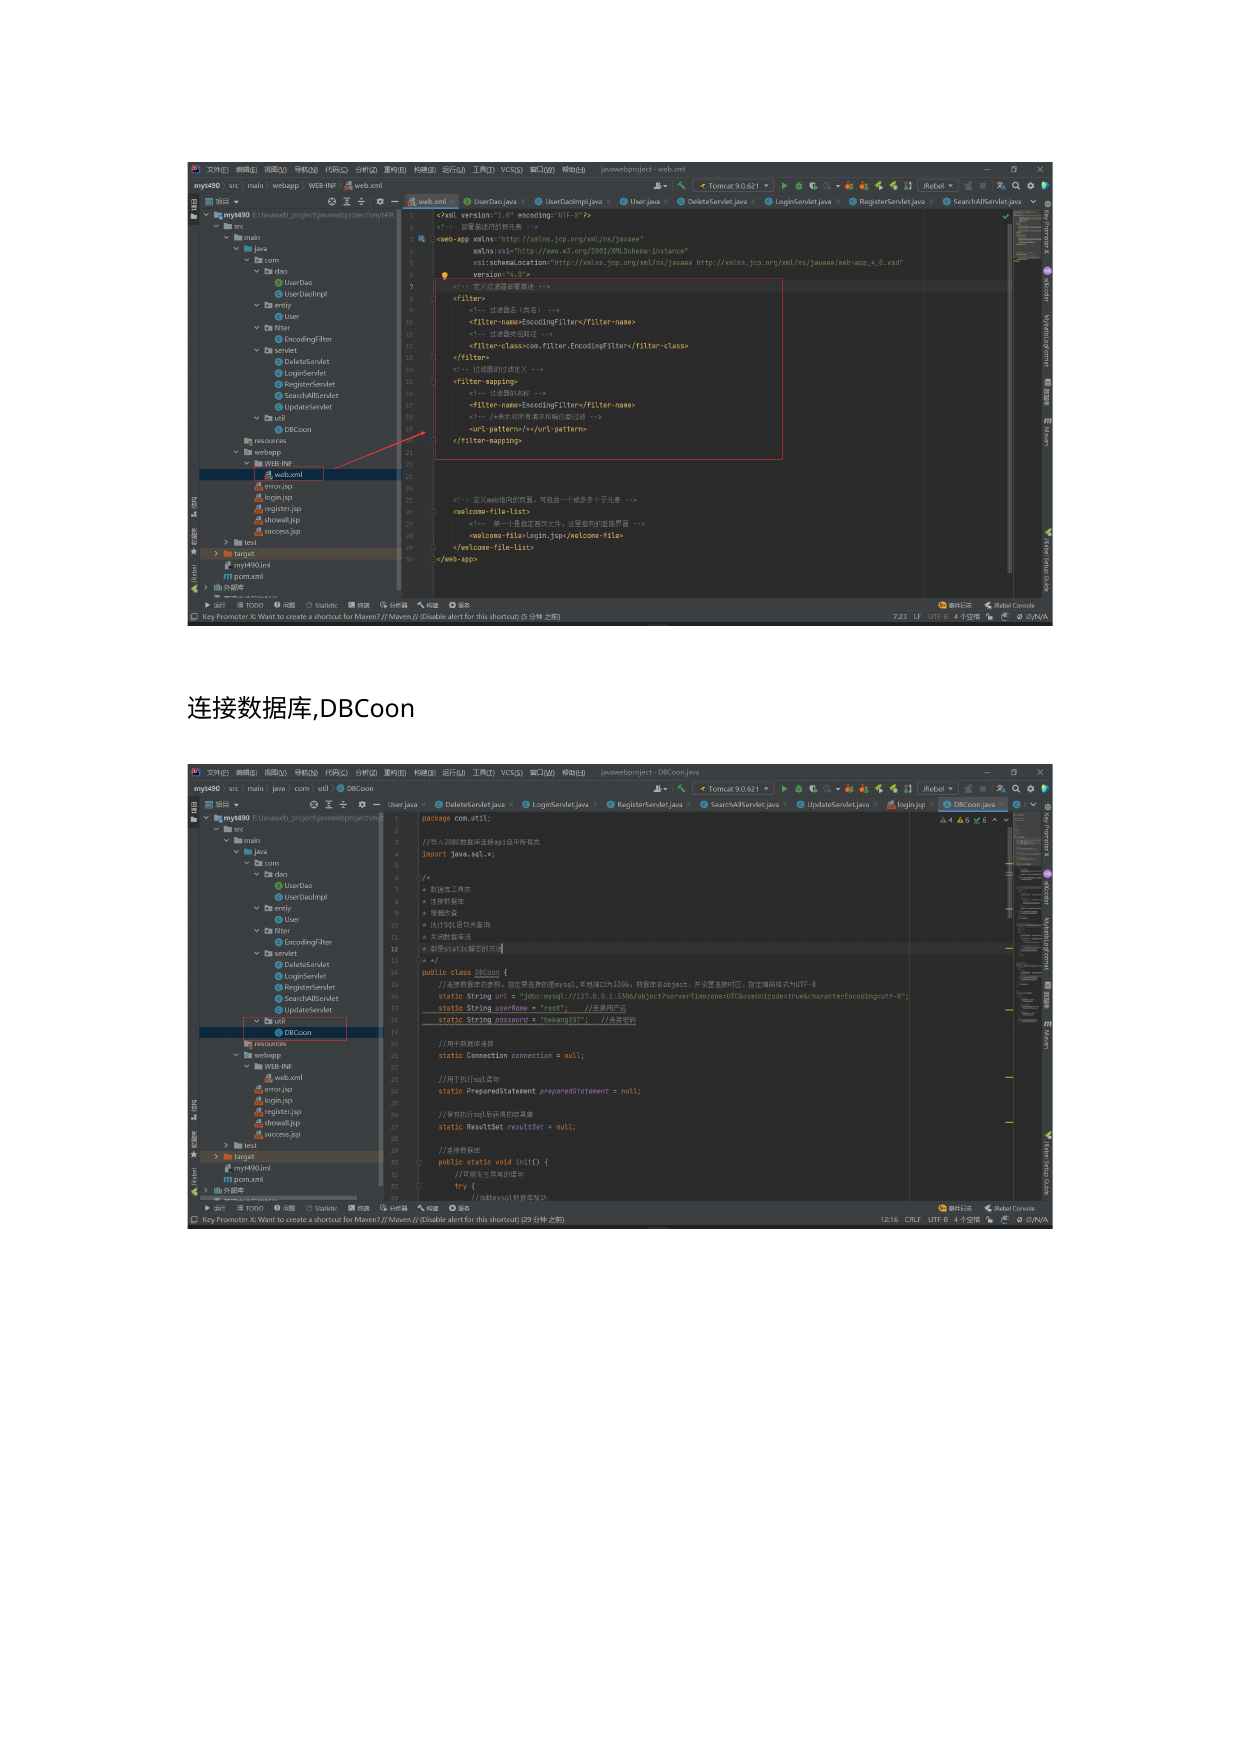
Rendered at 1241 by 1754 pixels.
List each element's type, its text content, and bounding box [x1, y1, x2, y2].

picture [187, 764, 1053, 1229]
picture [187, 162, 1053, 626]
text 连接数据库,DBCoon [187, 674, 1053, 739]
